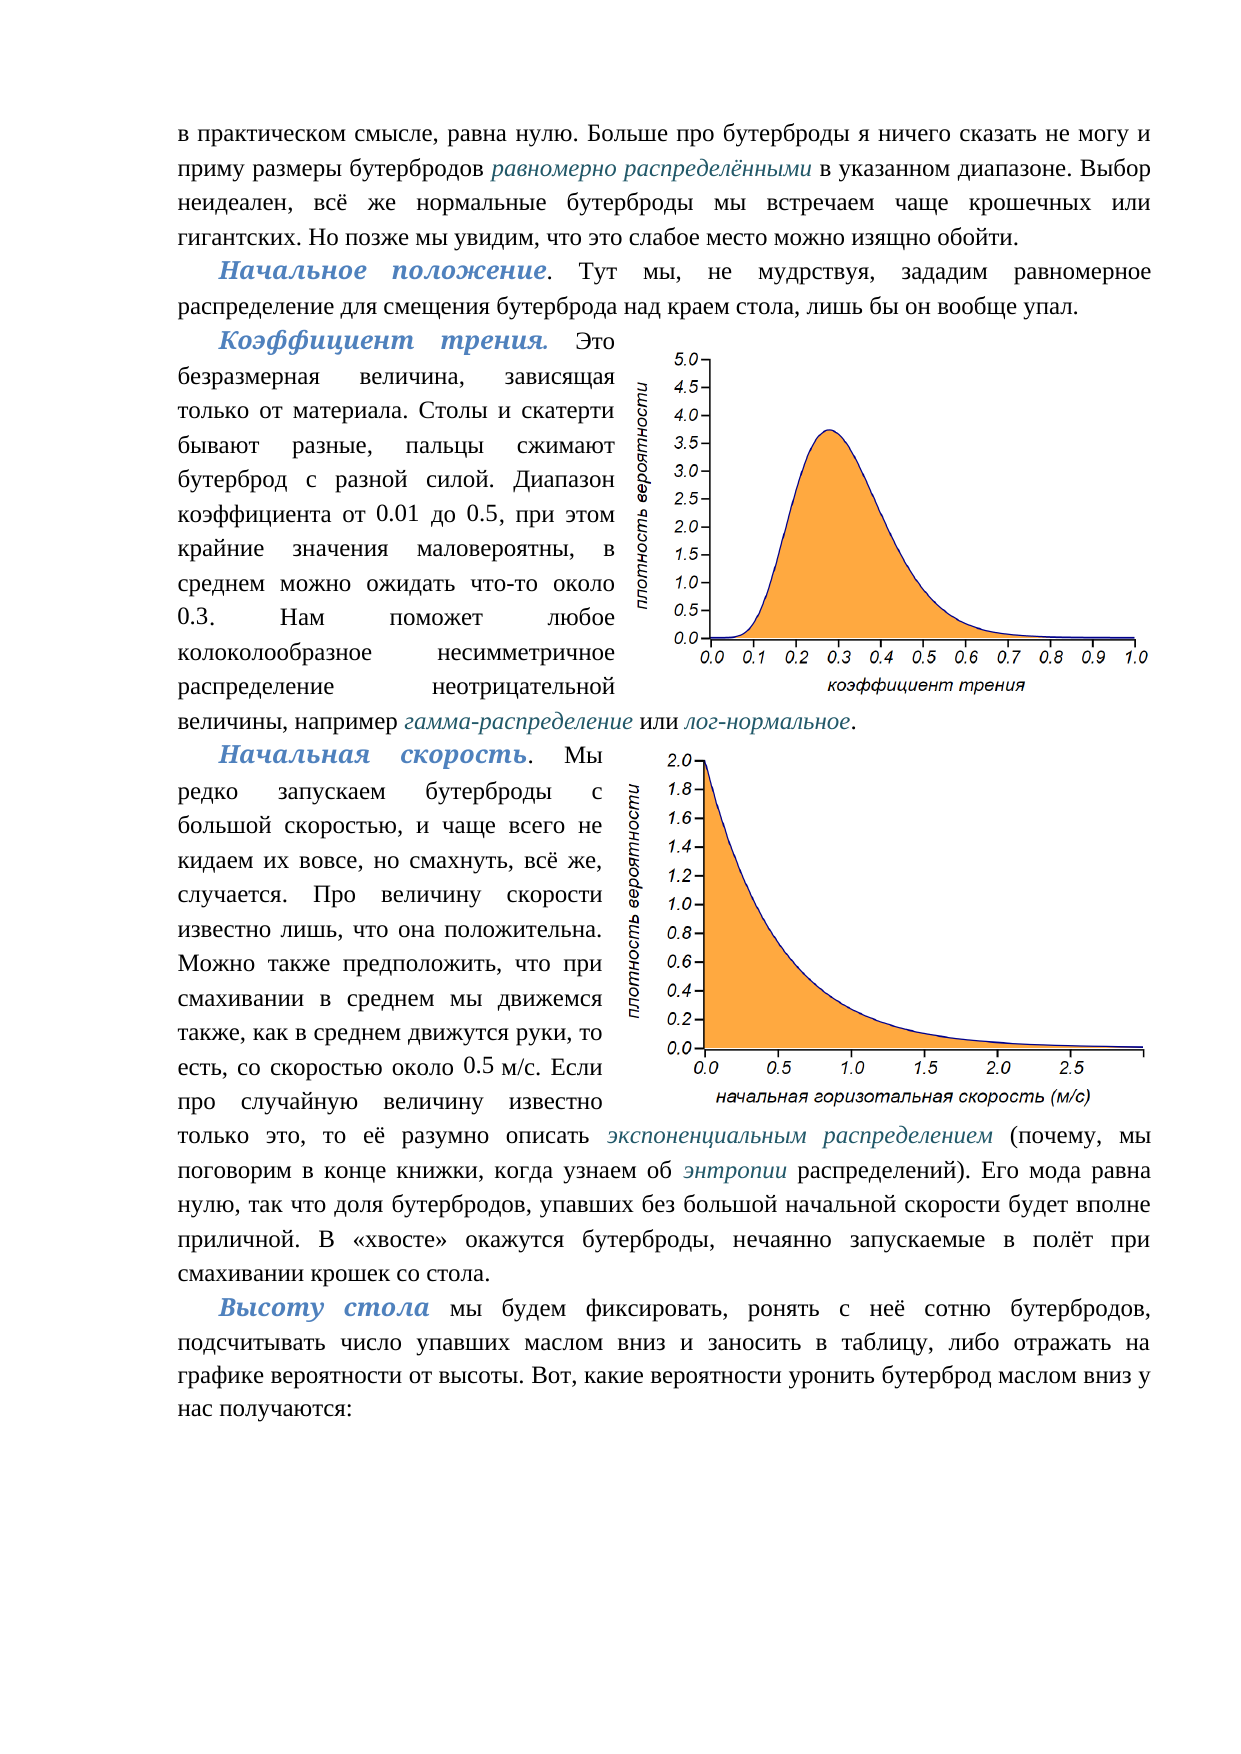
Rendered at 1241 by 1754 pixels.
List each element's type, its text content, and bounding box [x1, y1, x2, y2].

picture [633, 346, 1156, 697]
text Начальное положение. Тут мы, не мудрствуя, зададим равномерное распределение для смещения бутерброда над краем стола, лишь бы он вообще упал. [177, 256, 1152, 320]
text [177, 118, 1152, 250]
text Высоту стола мы будем фиксировать, ронять с неё сотню бутербродов, подсчитывать число упавших маслом вниз и заносить в таблицу, либо отражать на графике вероятности от высоты. Вот, какие вероятности уронить бутерброд маслом вниз у нас получаются: [177, 1293, 1152, 1422]
picture [621, 751, 1151, 1111]
